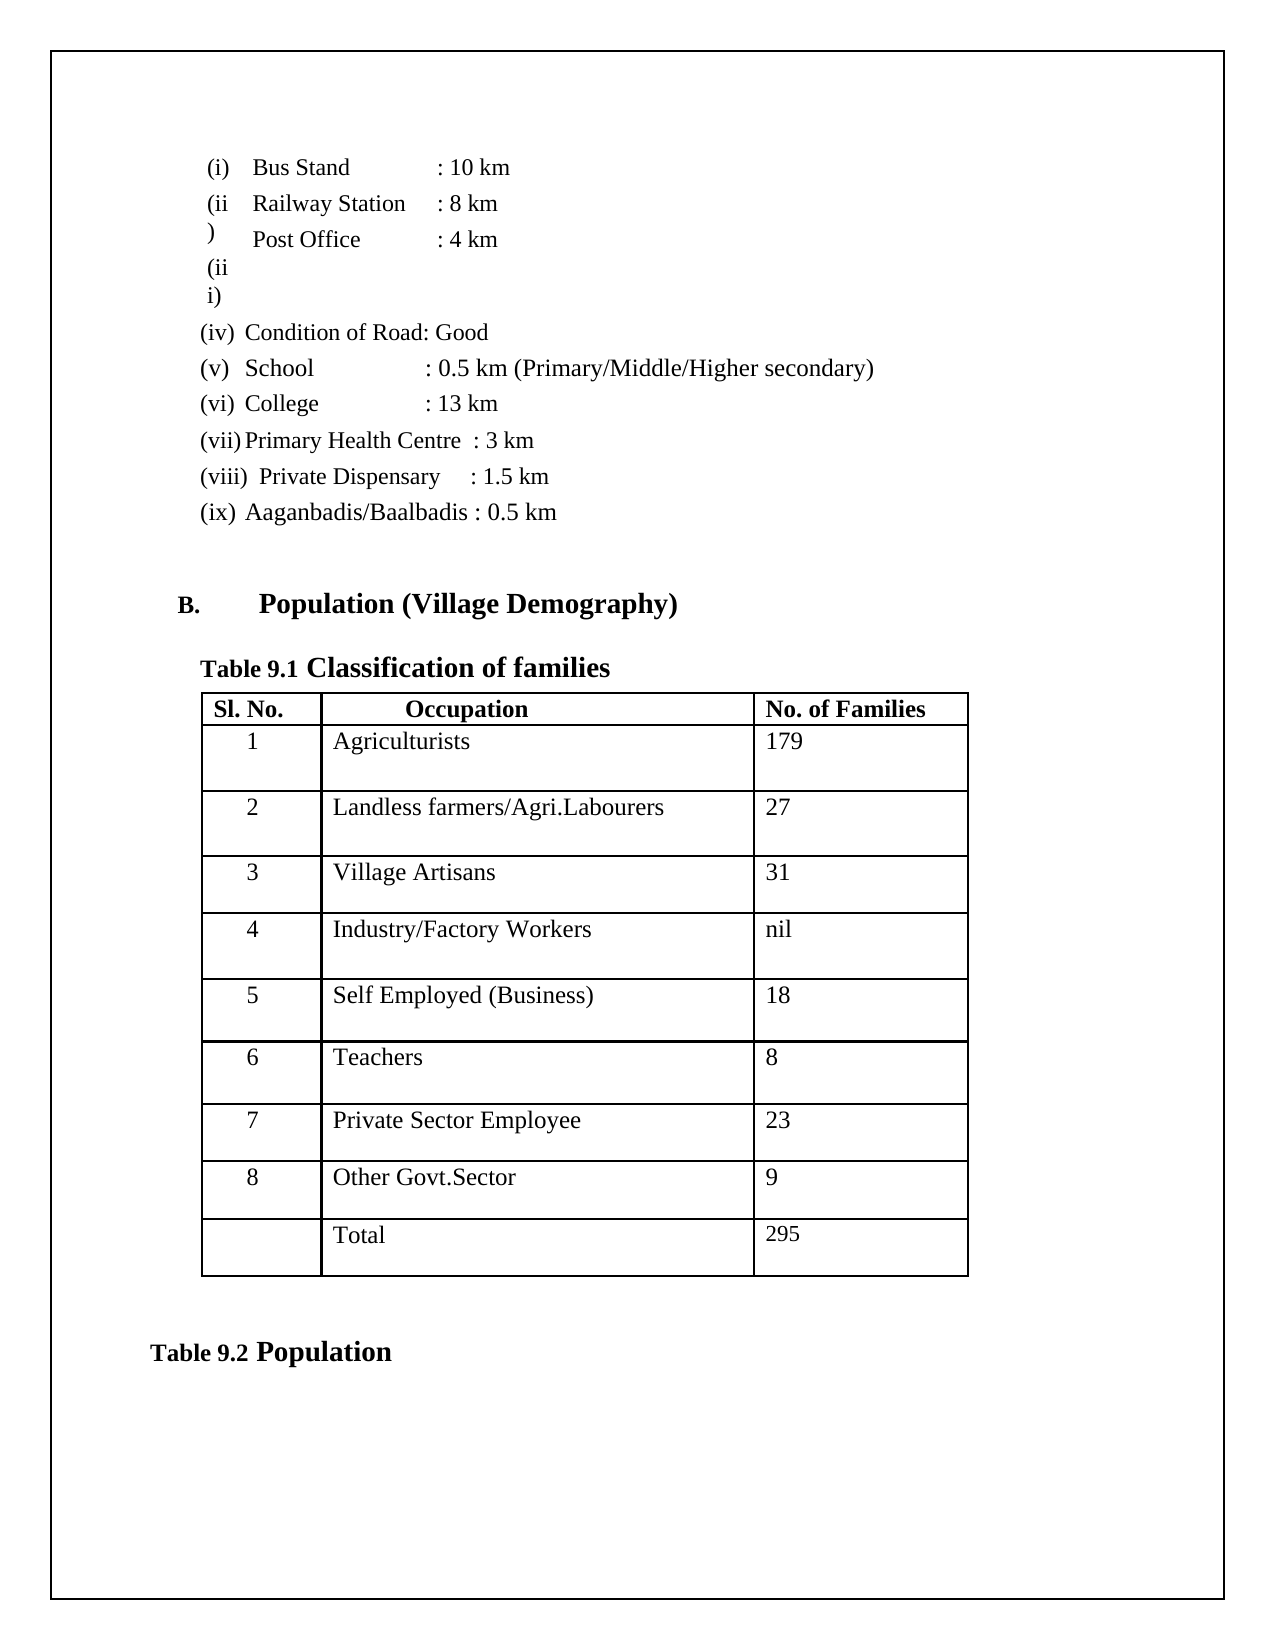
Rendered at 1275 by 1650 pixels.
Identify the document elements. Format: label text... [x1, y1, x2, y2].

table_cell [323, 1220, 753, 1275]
list Primary Health Centre : 3 km [200, 426, 1125, 453]
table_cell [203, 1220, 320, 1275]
text Table 9.1 Classification of families [200, 650, 1050, 684]
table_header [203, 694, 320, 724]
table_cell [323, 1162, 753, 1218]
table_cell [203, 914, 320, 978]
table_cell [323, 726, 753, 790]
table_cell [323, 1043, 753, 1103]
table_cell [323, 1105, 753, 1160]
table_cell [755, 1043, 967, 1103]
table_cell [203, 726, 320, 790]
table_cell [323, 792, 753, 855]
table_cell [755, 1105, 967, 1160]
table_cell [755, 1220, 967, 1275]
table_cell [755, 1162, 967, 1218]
list School : 0.5 km (Primary/Middle/Higher secondary) [200, 353, 1125, 382]
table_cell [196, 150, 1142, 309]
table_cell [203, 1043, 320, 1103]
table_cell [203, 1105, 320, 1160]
list Aaganbadis/Baalbadis : 0.5 km [200, 497, 1125, 526]
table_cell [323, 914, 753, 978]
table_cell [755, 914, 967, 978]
list College : 13 km [200, 389, 1125, 417]
list Condition of Road: Good [200, 317, 1125, 345]
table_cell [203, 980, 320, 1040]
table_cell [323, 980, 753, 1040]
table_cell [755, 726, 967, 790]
text Table 9.2 Population [150, 1334, 1125, 1368]
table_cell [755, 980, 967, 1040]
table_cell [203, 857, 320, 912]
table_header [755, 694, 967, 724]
list Private Dispensary : 1.5 km [200, 462, 1125, 489]
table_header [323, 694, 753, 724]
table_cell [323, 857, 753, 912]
list Population (Village Demography) [177, 586, 1050, 619]
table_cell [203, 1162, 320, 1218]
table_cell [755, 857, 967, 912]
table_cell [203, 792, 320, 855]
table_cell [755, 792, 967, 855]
